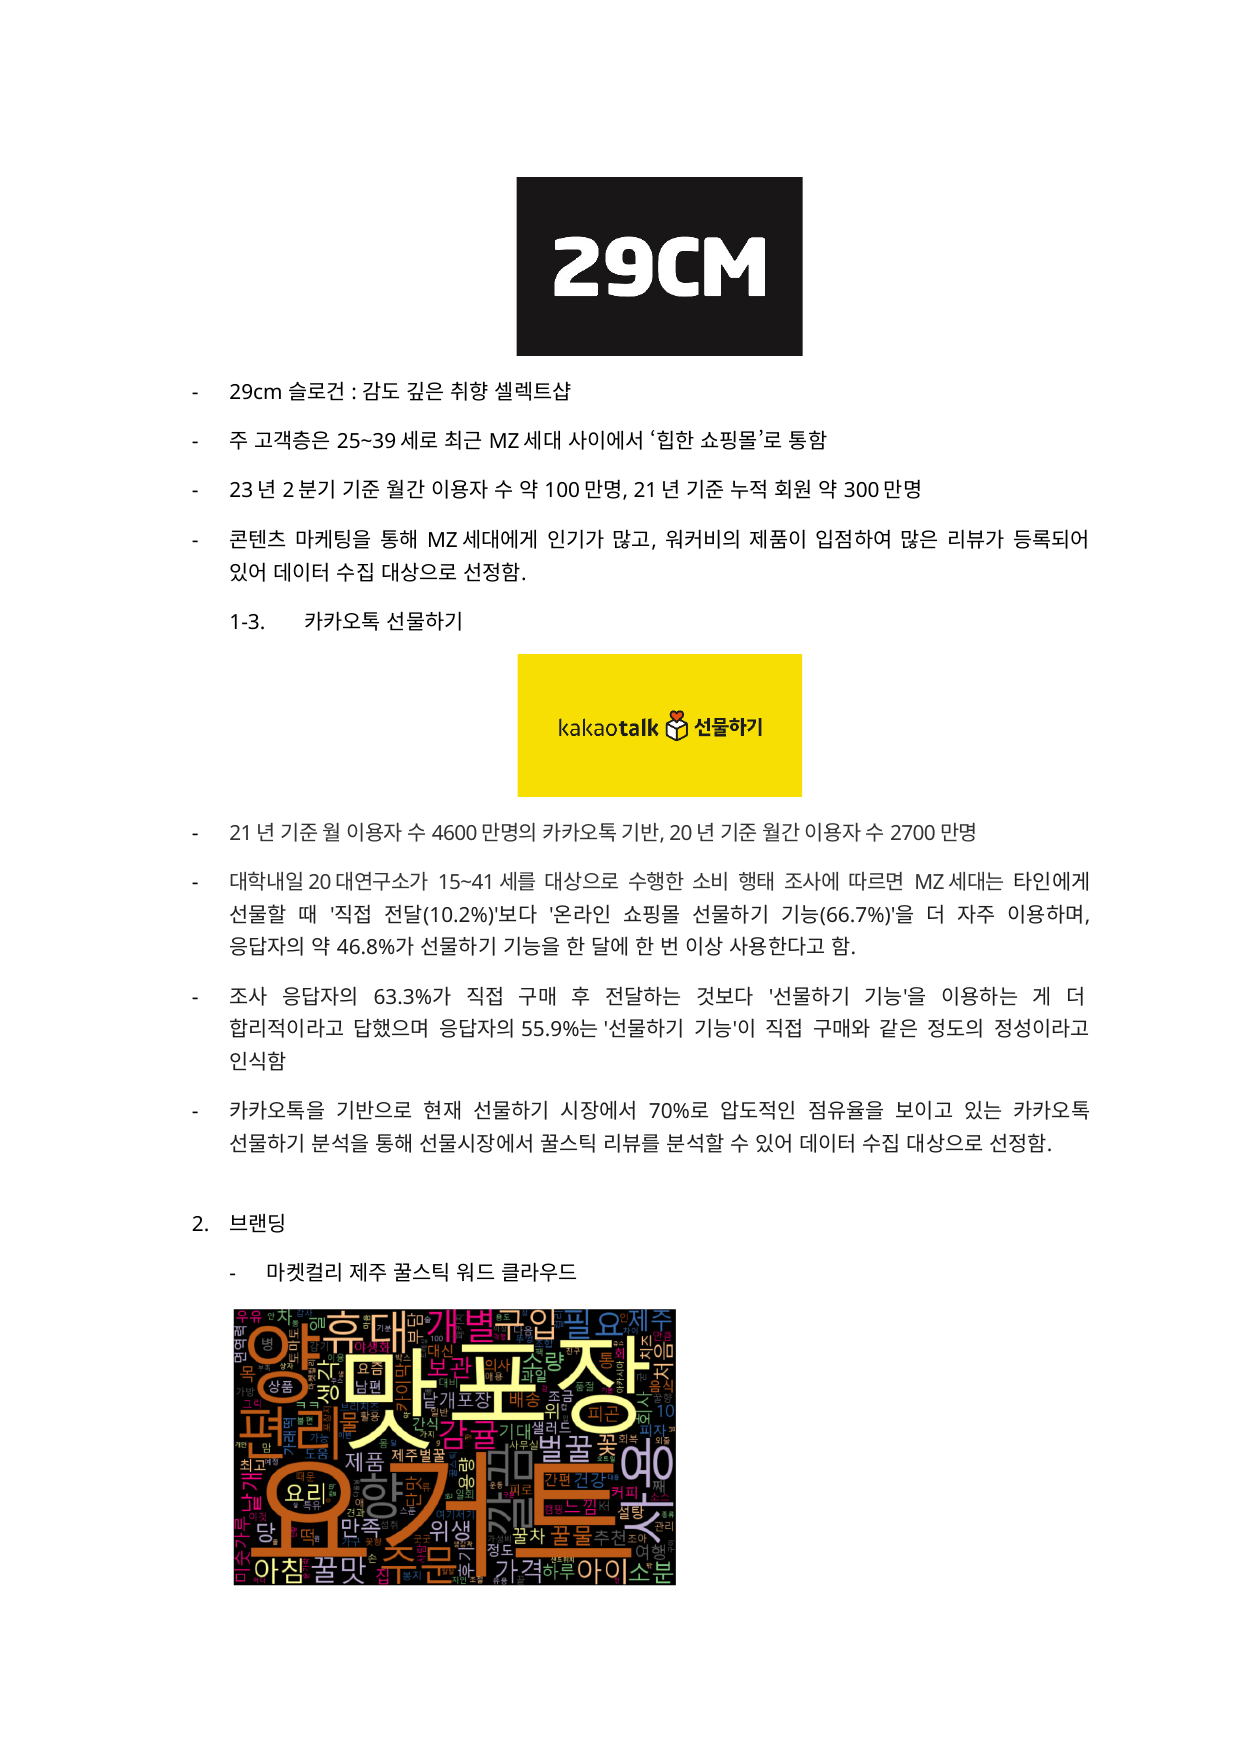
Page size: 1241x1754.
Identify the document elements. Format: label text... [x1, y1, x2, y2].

list 카카오톡을 기반으로 현재 선물하기 시장에서 70%로 압도적인 점유율을 보이고 있는 카카오톡 선물하기 분석을 통해 선물시장에서 꿀스틱 리뷰를 분석할 수 있어 데이터 수집 대상으로 선정함. [192, 1094, 1090, 1188]
list 21년 기준 월 이용자 수 4600만명의 카카오톡 기반, 20년 기준 월간 이용자 수 2700만명 [192, 816, 1090, 846]
list 29cm 슬로건 : 감도 깊은 취향 셀렉트샵 [192, 375, 1090, 405]
list 마켓컬리 제주 꿀스틱 워드 클라우드 [229, 1256, 1090, 1287]
list 주 고객층은 25~39세로 최근 MZ세대 사이에서 ‘힙한 쇼핑몰’로 통함 [192, 424, 1090, 454]
picture [517, 654, 803, 797]
list 조사 응답자의 63.3%가 직접 구매 후 전달하는 것보다 '선물하기 기능'을 이용하는 게 더 합리적이라고 답했으며 응답자의 55.9%는 '선물하기 기능'이 직접 구매와 같은 정도의 정성이라고 인식함 [192, 980, 1090, 1076]
list 브랜딩 [192, 1207, 1090, 1237]
picture [229, 1305, 680, 1590]
list 23년 2분기 기준 월간 이용자 수 약 100만명, 21년 기준 누적 회원 약 300만명 [192, 474, 1090, 504]
list 카카오톡 선물하기 [229, 605, 1090, 635]
list 콘텐츠 마케팅을 통해 MZ세대에게 인기가 많고, 워커비의 제품이 입점하여 많은 리뷰가 등록되어 있어 데이터 수집 대상으로 선정함. [192, 523, 1090, 586]
list 대학내일20대연구소가 15~41세를 대상으로 수행한 소비 행태 조사에 따르면 MZ세대는 타인에게 선물할 때 '직접 전달(10.2%)'보다 '온라인 쇼핑몰 선물하기 기능(66.7%)'을 더 자주 이용하며, 응답자의 약 46.8%가 선물하기 기능을 한 달에 한 번 이상 사용한다고 함. [192, 865, 1090, 961]
picture [516, 177, 803, 356]
